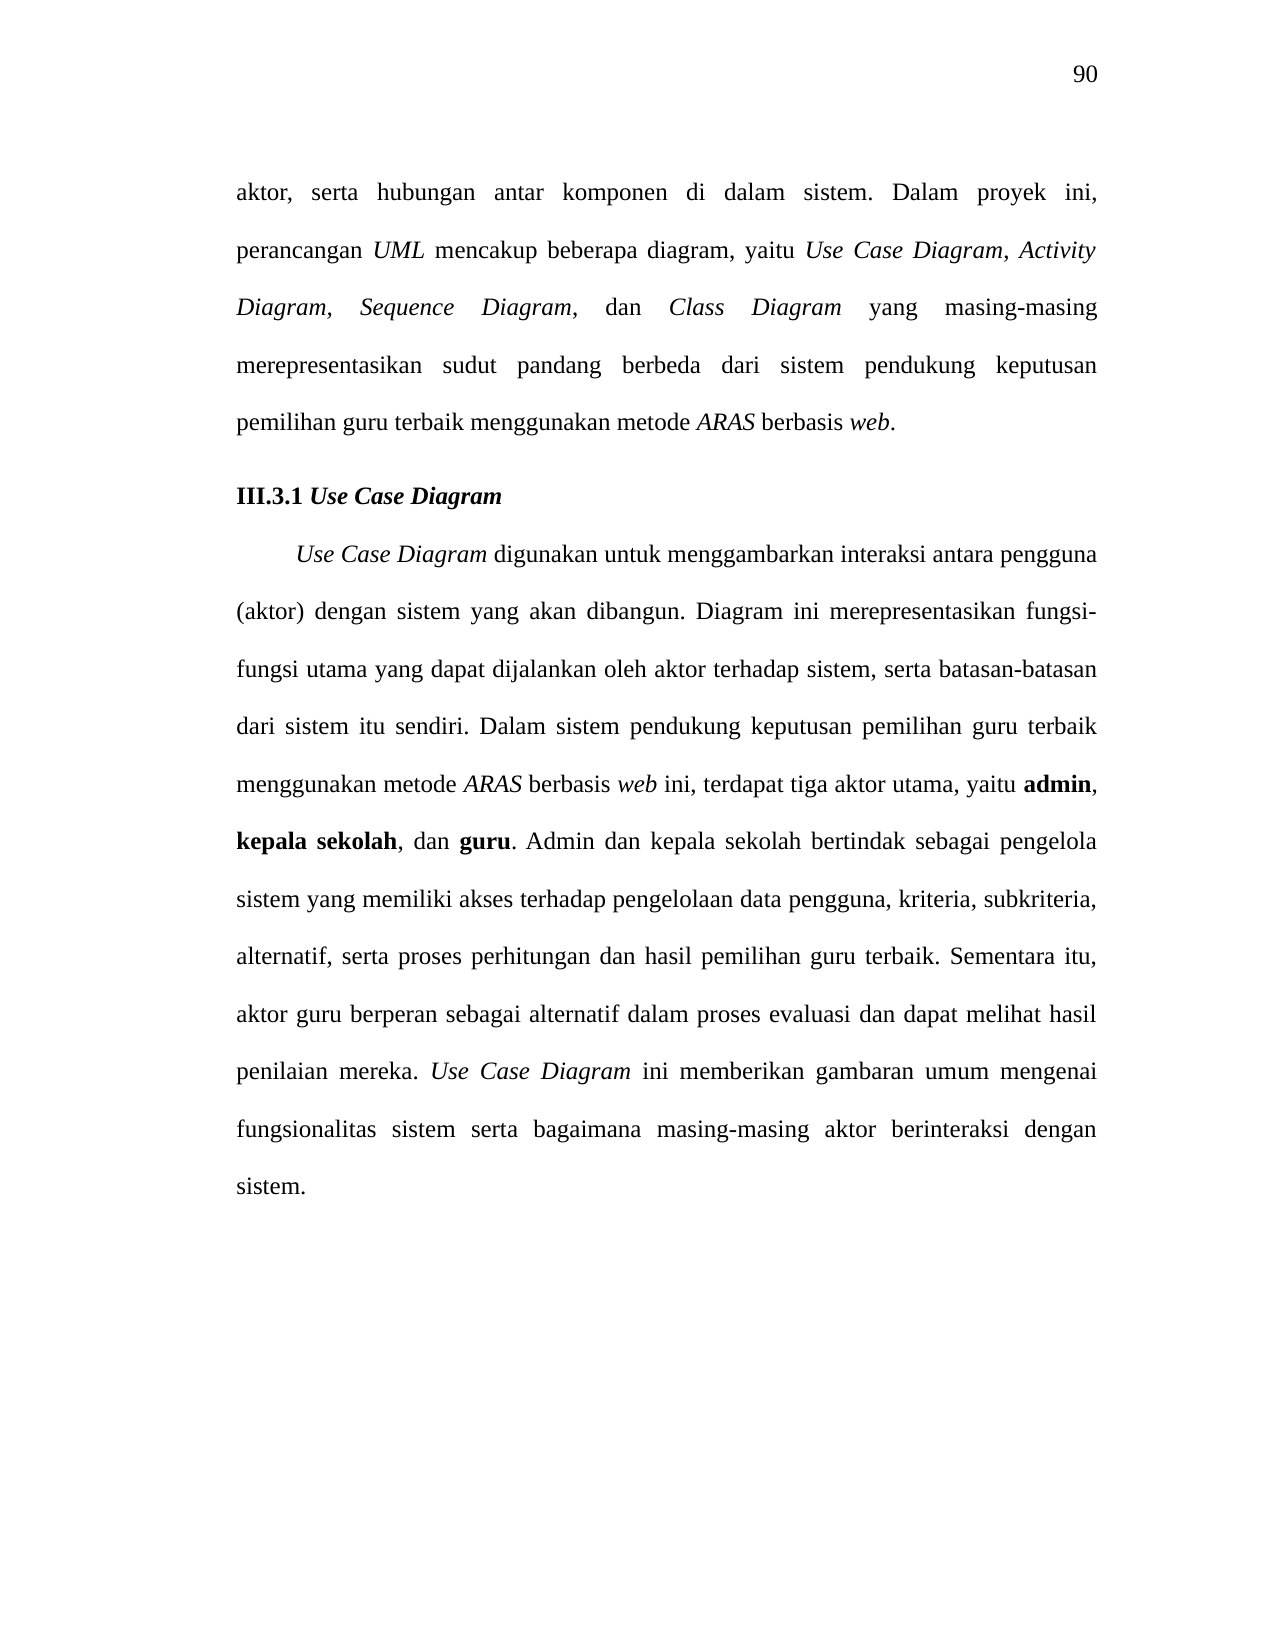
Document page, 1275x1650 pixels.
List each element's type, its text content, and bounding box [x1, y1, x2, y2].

text Use Case Diagram digunakan untuk menggambarkan interaksi antara pengguna (aktor) dengan sistem yang akan dibangun. Diagram ini merepresentasikan fungsi-fungsi utama yang dapat dijalankan oleh aktor terhadap sistem, serta batasan-batasan dari sistem itu sendiri. Dalam sistem pendukung keputusan pemilihan guru terbaik menggunakan metode ARAS berbasis web ini, terdapat tiga aktor utama, yaitu admin, kepala sekolah, dan guru. Admin dan kepala sekolah bertindak sebagai pengelola sistem yang memiliki akses terhadap pengelolaan data pengguna, kriteria, subkriteria, alternatif, serta proses perhitungan dan hasil pemilihan guru terbaik. Sementara itu, aktor guru berperan sebagai alternatif dalam proses evaluasi dan dapat melihat hasil penilaian mereka. Use Case Diagram ini memberikan gambaran umum mengenai fungsionalitas sistem serta bagaimana masing-masing aktor berinteraksi dengan sistem. [236, 539, 1098, 1200]
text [236, 177, 1098, 436]
subtitle Use Case Diagram [236, 481, 1098, 510]
